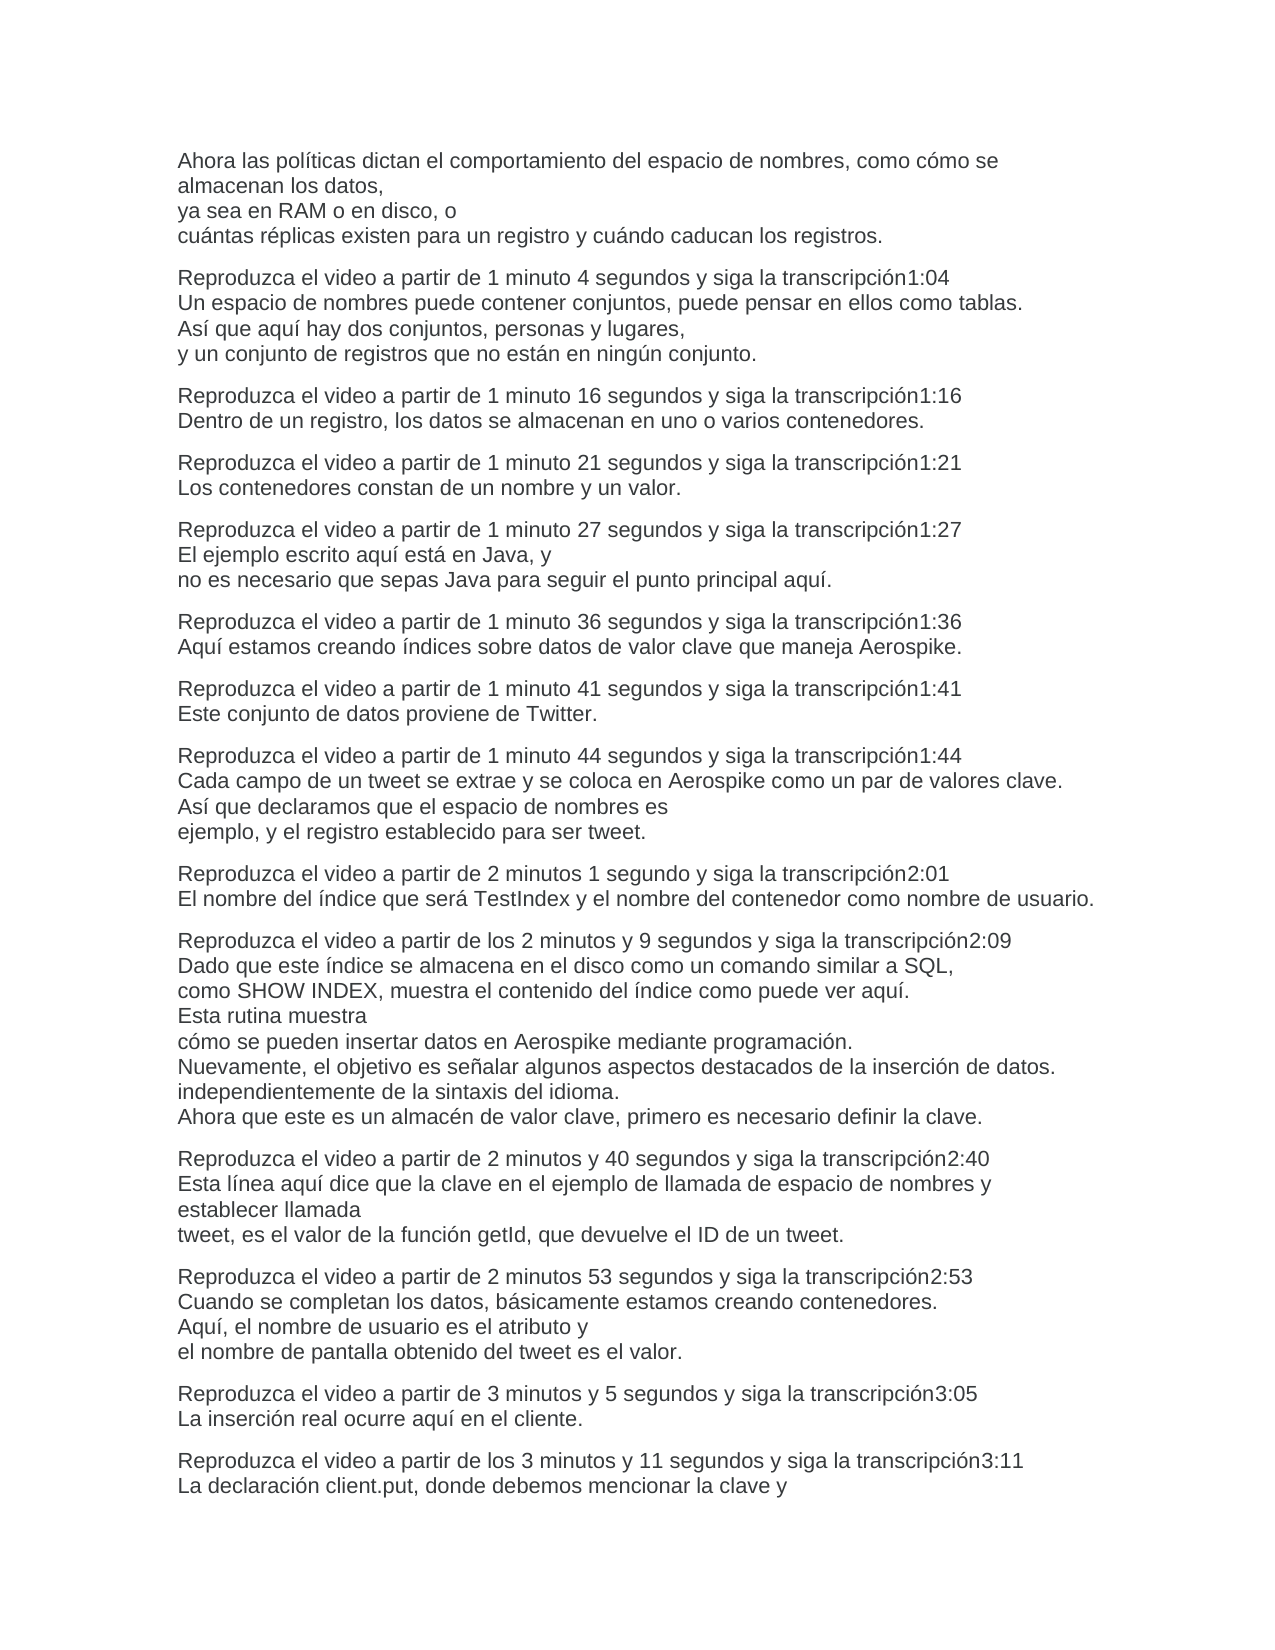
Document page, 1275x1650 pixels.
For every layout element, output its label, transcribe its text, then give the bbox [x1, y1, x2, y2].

text Reproduzca el video a partir de 2 minutos 53 segundos y siga la transcripción2:53 [177, 1264, 1098, 1289]
text ya sea en RAM o en disco, o [177, 198, 1098, 223]
text Reproduzca el video a partir de 2 minutos 1 segundo y siga la transcripción2:01 [177, 861, 1098, 886]
text Así que aquí hay dos conjuntos, personas y lugares, [177, 316, 1098, 341]
text Ahora las políticas dictan el comportamiento del espacio de nombres, como cómo se almacenan los datos, [177, 148, 1098, 198]
text Reproduzca el video a partir de 1 minuto 41 segundos y siga la transcripción1:41 [177, 676, 1098, 701]
text Reproduzca el video a partir de 1 minuto 36 segundos y siga la transcripción1:36 [177, 609, 1098, 634]
text Los contenedores constan de un nombre y un valor. [177, 475, 1098, 500]
text cuántas réplicas existen para un registro y cuándo caducan los registros. [177, 223, 1098, 248]
text Reproduzca el video a partir de los 2 minutos y 9 segundos y siga la transcripción2:09 [177, 928, 1098, 953]
text independientemente de la sintaxis del idioma. [177, 1079, 1098, 1104]
text y un conjunto de registros que no están en ningún conjunto. [177, 341, 1098, 366]
text Reproduzca el video a partir de 1 minuto 44 segundos y siga la transcripción1:44 [177, 743, 1098, 768]
text Dentro de un registro, los datos se almacenan en uno o varios contenedores. [177, 408, 1098, 433]
text Así que declaramos que el espacio de nombres es [177, 794, 1098, 819]
text La inserción real ocurre aquí en el cliente. [177, 1406, 1098, 1432]
text Ahora que este es un almacén de valor clave, primero es necesario definir la clave. [177, 1104, 1098, 1129]
text tweet, es el valor de la función getId, que devuelve el ID de un tweet. [177, 1222, 1098, 1247]
text Aquí estamos creando índices sobre datos de valor clave que maneja Aerospike. [177, 634, 1098, 659]
text El ejemplo escrito aquí está en Java, y [177, 542, 1098, 567]
text Reproduzca el video a partir de 3 minutos y 5 segundos y siga la transcripción3:05 [177, 1381, 1098, 1406]
text Aquí, el nombre de usuario es el atributo y [177, 1314, 1098, 1339]
text Nuevamente, el objetivo es señalar algunos aspectos destacados de la inserción de datos. [177, 1054, 1098, 1079]
text La declaración client.put, donde debemos mencionar la clave y [177, 1473, 1098, 1499]
text Reproduzca el video a partir de 1 minuto 27 segundos y siga la transcripción1:27 [177, 517, 1098, 542]
text Cuando se completan los datos, básicamente estamos creando contenedores. [177, 1289, 1098, 1314]
text Reproduzca el video a partir de los 3 minutos y 11 segundos y siga la transcripción3:11 [177, 1448, 1098, 1473]
text como SHOW INDEX, muestra el contenido del índice como puede ver aquí. [177, 978, 1098, 1003]
text Este conjunto de datos proviene de Twitter. [177, 701, 1098, 727]
text Cada campo de un tweet se extrae y se coloca en Aerospike como un par de valores clave. [177, 768, 1098, 794]
text Dado que este índice se almacena en el disco como un comando similar a SQL, [177, 953, 1098, 978]
text Esta línea aquí dice que la clave en el ejemplo de llamada de espacio de nombres y establecer llamada [177, 1171, 1098, 1222]
text Reproduzca el video a partir de 1 minuto 21 segundos y siga la transcripción1:21 [177, 450, 1098, 475]
text Esta rutina muestra [177, 1003, 1098, 1029]
text no es necesario que sepas Java para seguir el punto principal aquí. [177, 567, 1098, 592]
text ejemplo, y el registro establecido para ser tweet. [177, 819, 1098, 844]
text cómo se pueden insertar datos en Aerospike mediante programación. [177, 1029, 1098, 1054]
text Reproduzca el video a partir de 2 minutos y 40 segundos y siga la transcripción2:40 [177, 1146, 1098, 1171]
text Reproduzca el video a partir de 1 minuto 4 segundos y siga la transcripción1:04 [177, 265, 1098, 290]
text el nombre de pantalla obtenido del tweet es el valor. [177, 1339, 1098, 1364]
text El nombre del índice que será TestIndex y el nombre del contenedor como nombre de usuario. [177, 886, 1098, 911]
text Reproduzca el video a partir de 1 minuto 16 segundos y siga la transcripción1:16 [177, 383, 1098, 408]
text Un espacio de nombres puede contener conjuntos, puede pensar en ellos como tablas. [177, 290, 1098, 316]
